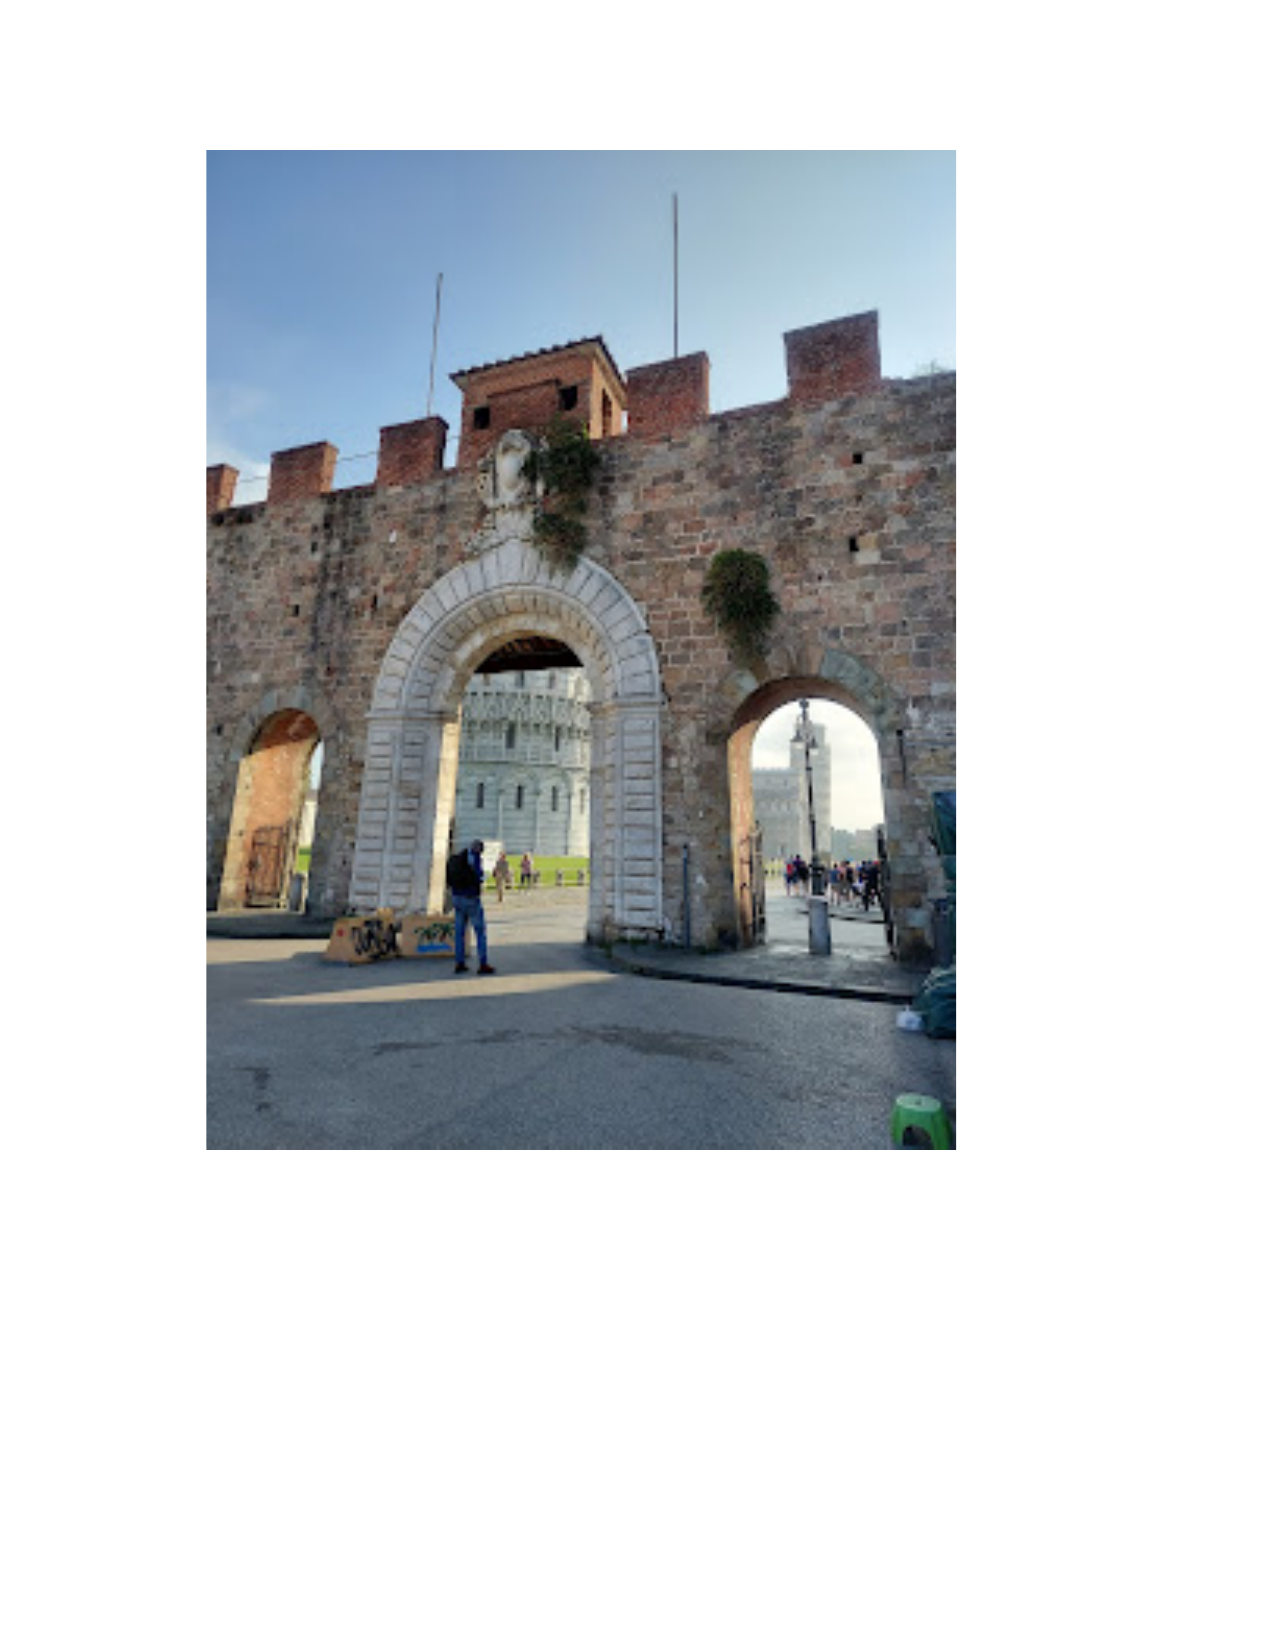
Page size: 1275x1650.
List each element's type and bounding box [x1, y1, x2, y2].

picture [206, 150, 957, 1150]
